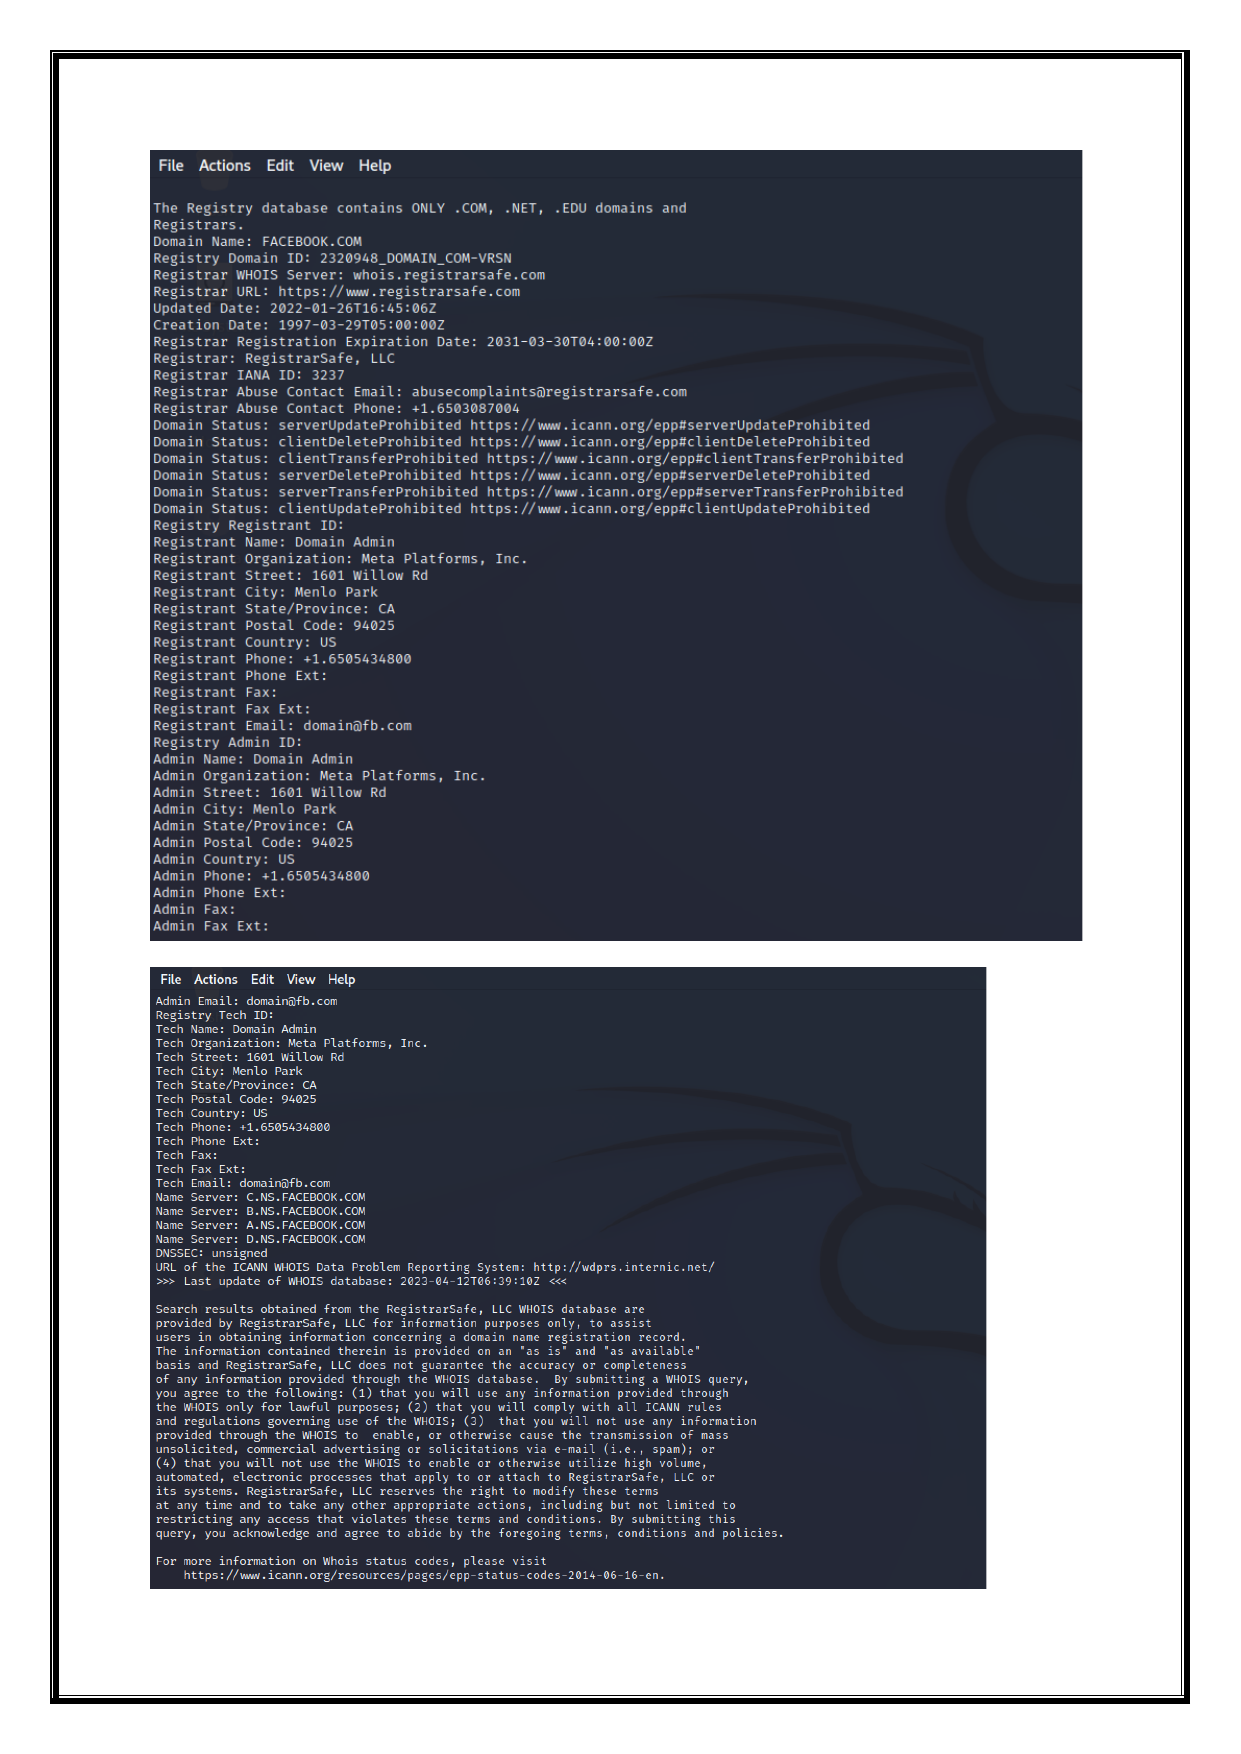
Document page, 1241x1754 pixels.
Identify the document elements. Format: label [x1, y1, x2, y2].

picture [150, 967, 987, 1589]
picture [150, 150, 1083, 941]
